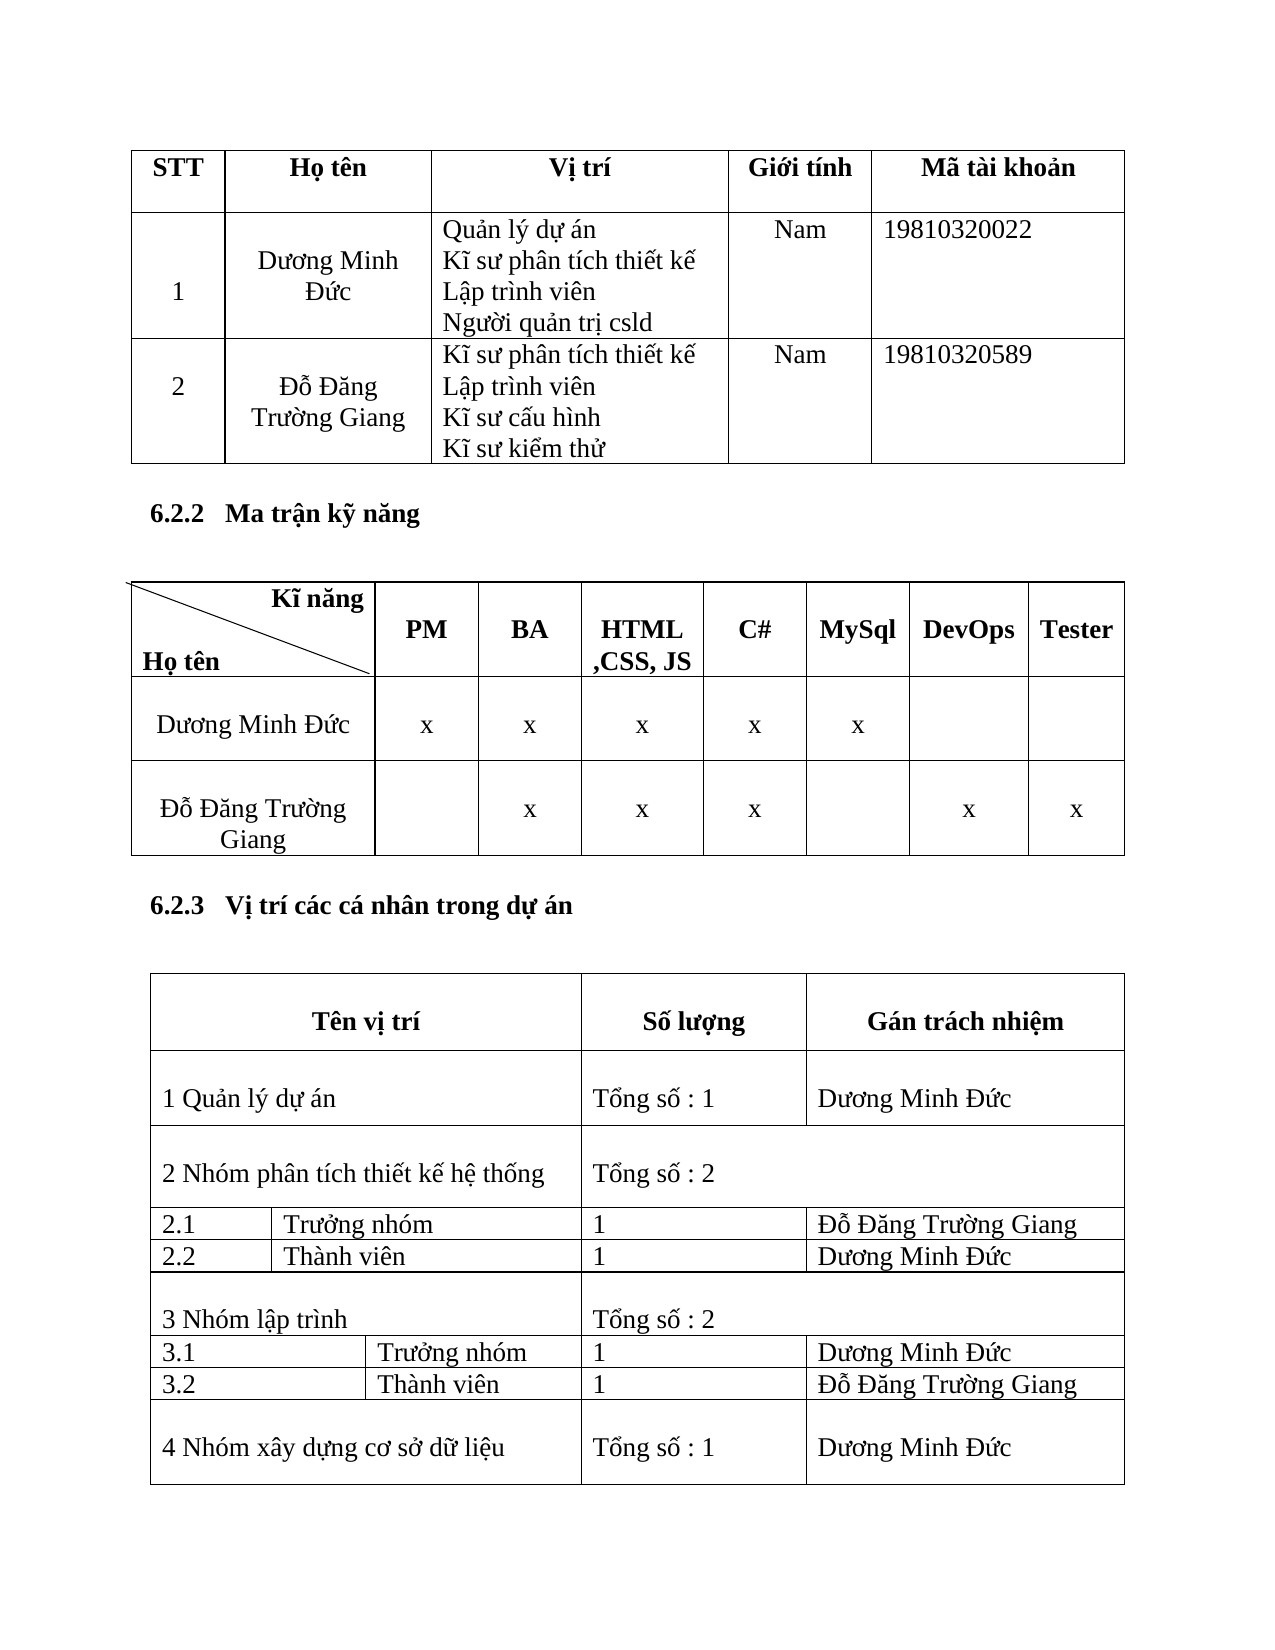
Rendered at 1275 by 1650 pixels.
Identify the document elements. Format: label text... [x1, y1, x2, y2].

table_cell Dương Minh Đức [807, 1051, 1124, 1124]
table_cell [807, 761, 909, 854]
table_cell 1 [132, 213, 224, 337]
table_header Tên vị trí [151, 974, 581, 1050]
table_cell 3 Nhóm lập trình [151, 1273, 581, 1335]
table_cell Nam [729, 213, 871, 337]
table_cell [910, 677, 1028, 760]
table_cell x [376, 677, 478, 760]
table_cell Tổng số : 1 [582, 1400, 806, 1484]
table_header Số lượng [582, 974, 806, 1050]
table_header Giới tính [729, 151, 871, 212]
table_header HTML ,CSS, JS [582, 583, 703, 676]
table_cell Tổng số : 2 [582, 1273, 1124, 1335]
table_cell Thành viên [272, 1240, 581, 1271]
table_cell x [910, 761, 1028, 854]
table_cell 2 Nhóm phân tích thiết kế hệ thống [151, 1126, 581, 1207]
table_cell 19810320589 [872, 339, 1124, 463]
table_cell Đỗ Đăng Trường Giang [807, 1208, 1124, 1239]
table_cell 2.1 [151, 1208, 271, 1239]
table_cell Trưởng nhóm [272, 1208, 581, 1239]
table_cell 1 Quản lý dự án [151, 1051, 581, 1124]
table_cell x [704, 677, 806, 760]
table_cell x [1029, 761, 1124, 854]
table_cell x [704, 761, 806, 854]
table_cell Tổng số : 2 [582, 1126, 1124, 1207]
table_header Mã tài khoản [872, 151, 1124, 212]
table_cell Đỗ Đăng Trường Giang [807, 1368, 1124, 1399]
table_cell 1 [582, 1208, 806, 1239]
table_cell Thành viên [366, 1368, 581, 1399]
table_cell 2 [132, 339, 224, 463]
table_header Tester [1029, 583, 1124, 676]
table_header Họ tên [226, 151, 431, 212]
table_cell Tổng số : 1 [582, 1051, 806, 1124]
table_cell [1029, 677, 1124, 760]
table_header DevOps [910, 583, 1028, 676]
list Ma trận kỹ năng [150, 498, 1125, 529]
table_cell 1 [582, 1336, 806, 1367]
table_cell x [479, 677, 581, 760]
table_cell 19810320022 [872, 213, 1124, 337]
table_cell 2.2 [151, 1240, 271, 1271]
list Vị trí các cá nhân trong dự án [150, 889, 1125, 920]
table_cell Đỗ Đăng Trường Giang [132, 761, 374, 854]
table_header C# [704, 583, 806, 676]
table_header Vị trí [432, 151, 728, 212]
table_cell [376, 761, 478, 854]
table_header STT [132, 151, 224, 212]
table_cell x [479, 761, 581, 854]
table_cell Kĩ sư phân tích thiết kế Lập trình viên Kĩ sư cấu hình Kĩ sư kiểm thử [432, 339, 728, 463]
table_header PM [376, 583, 478, 676]
table_cell 3.1 [151, 1336, 365, 1367]
table_cell 1 [582, 1368, 806, 1399]
table_cell Trưởng nhóm [366, 1336, 581, 1367]
table_header Kĩ năng Họ tên [132, 583, 374, 676]
table_cell Dương Minh Đức [807, 1336, 1124, 1367]
table_header Gán trách nhiệm [807, 974, 1124, 1050]
table_cell Đỗ Đăng Trường Giang [226, 339, 431, 463]
table_header MySql [807, 583, 909, 676]
table_cell Dương Minh Đức [132, 677, 374, 760]
table_cell x [807, 677, 909, 760]
table_cell Dương Minh Đức [226, 213, 431, 337]
table_cell Dương Minh Đức [807, 1240, 1124, 1271]
table_cell 4 Nhóm xây dựng cơ sở dữ liệu [151, 1400, 581, 1484]
table_header BA [479, 583, 581, 676]
table_cell 3.2 [151, 1368, 365, 1399]
table_cell x [582, 761, 703, 854]
table_cell Quản lý dự án Kĩ sư phân tích thiết kế Lập trình viên Người quản trị csld [432, 213, 728, 337]
table_cell Nam [729, 339, 871, 463]
table_cell x [582, 677, 703, 760]
table_cell Dương Minh Đức [807, 1400, 1124, 1484]
table_cell 1 [582, 1240, 806, 1271]
